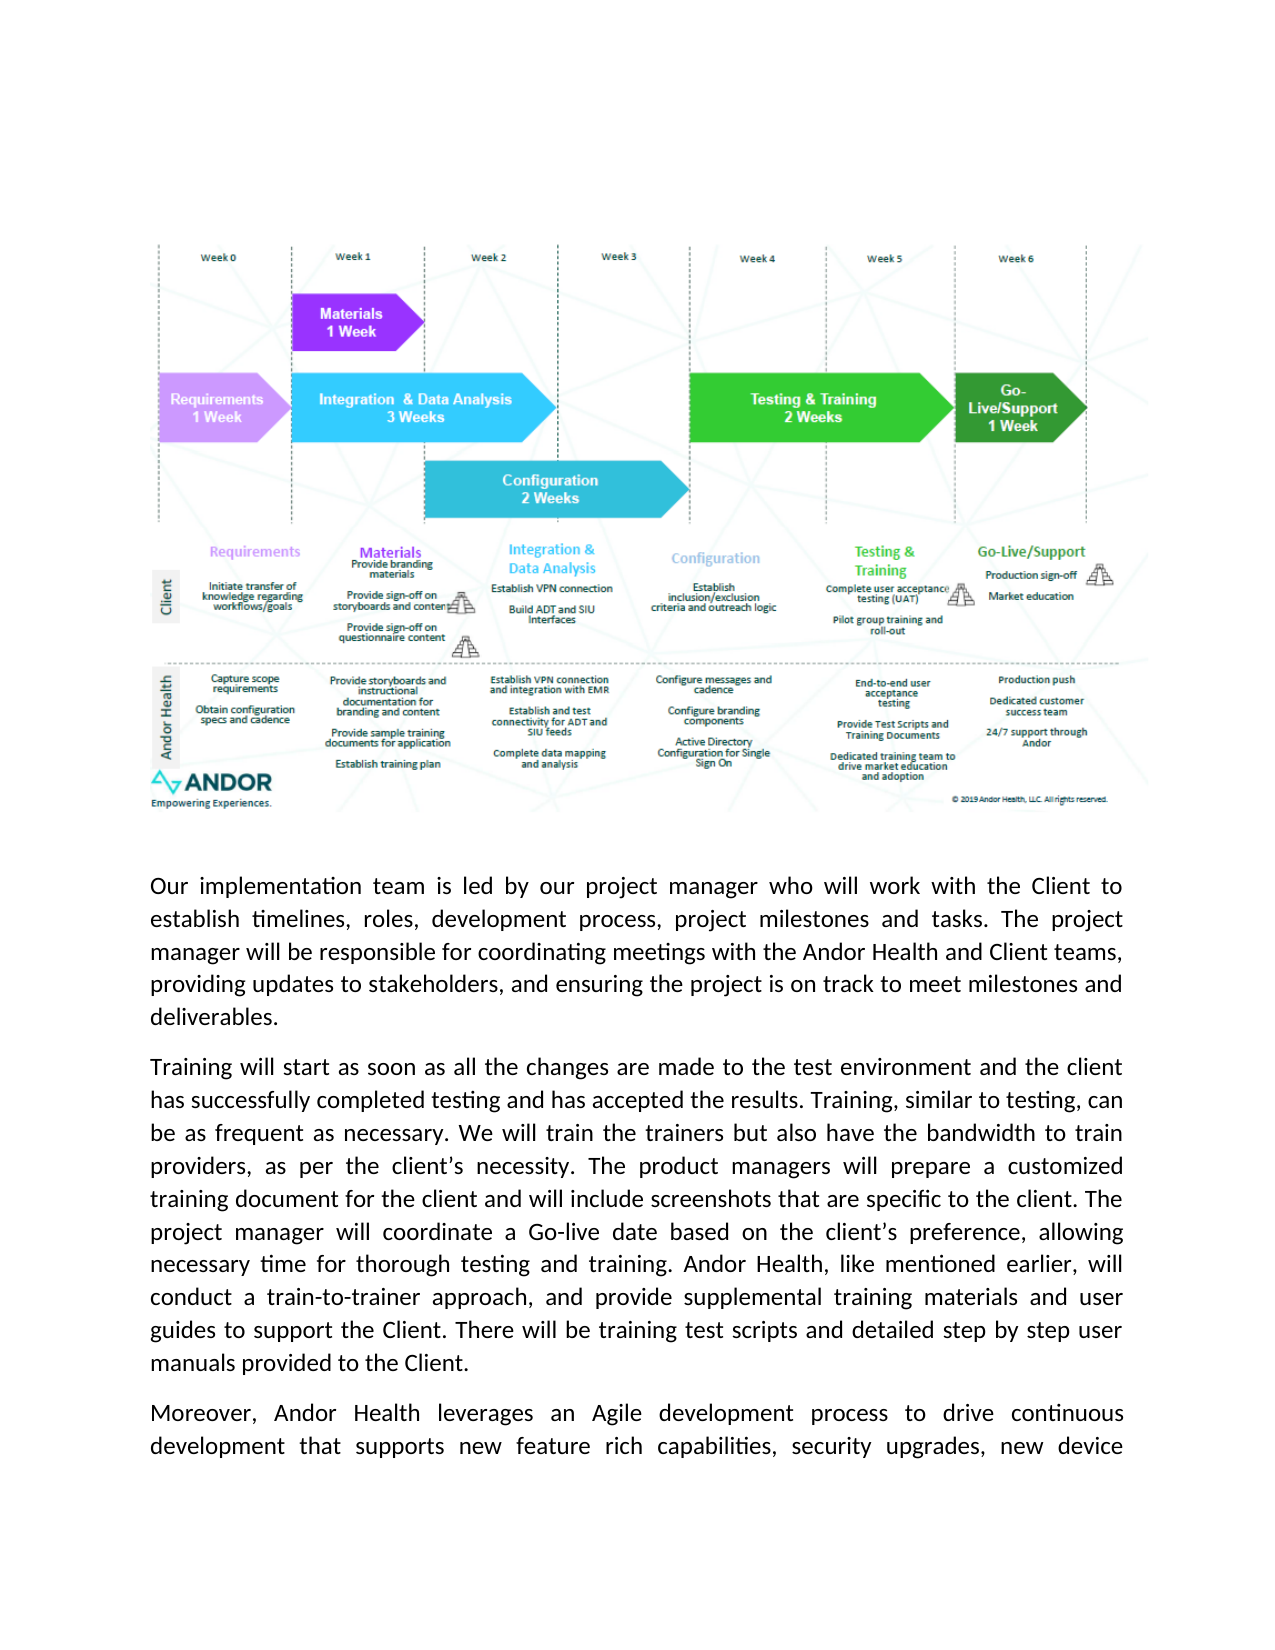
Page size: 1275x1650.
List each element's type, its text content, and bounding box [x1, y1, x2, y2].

picture [150, 150, 1149, 851]
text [150, 1397, 1125, 1460]
text Training will start as soon as all the changes are made to the test environment and the client has successfully completed testing and has accepted the results. Training, similar to testing, can be as frequent as necessary. We will train the trainers but also have the bandwidth to train providers, as per the client’s necessity. The product managers will prepare a customized training document for the client and will include screenshots that are specific to the client. The project manager will coordinate a Go-live date based on the client’s preference, allowing necessary time for thorough testing and training. Andor Health, like mentioned earlier, will conduct a train-to-trainer approach, and provide supplemental training materials and user guides to support the Client. There will be training test scripts and detailed step by step user manuals provided to the Client. [150, 1051, 1125, 1378]
text Our implementation team is led by our project manager who will work with the Client to establish timelines, roles, development process, project milestones and tasks. The project manager will be responsible for coordinating meetings with the Andor Health and Client teams, providing updates to stakeholders, and ensuring the project is on track to meet milestones and deliverables. [150, 870, 1125, 1032]
